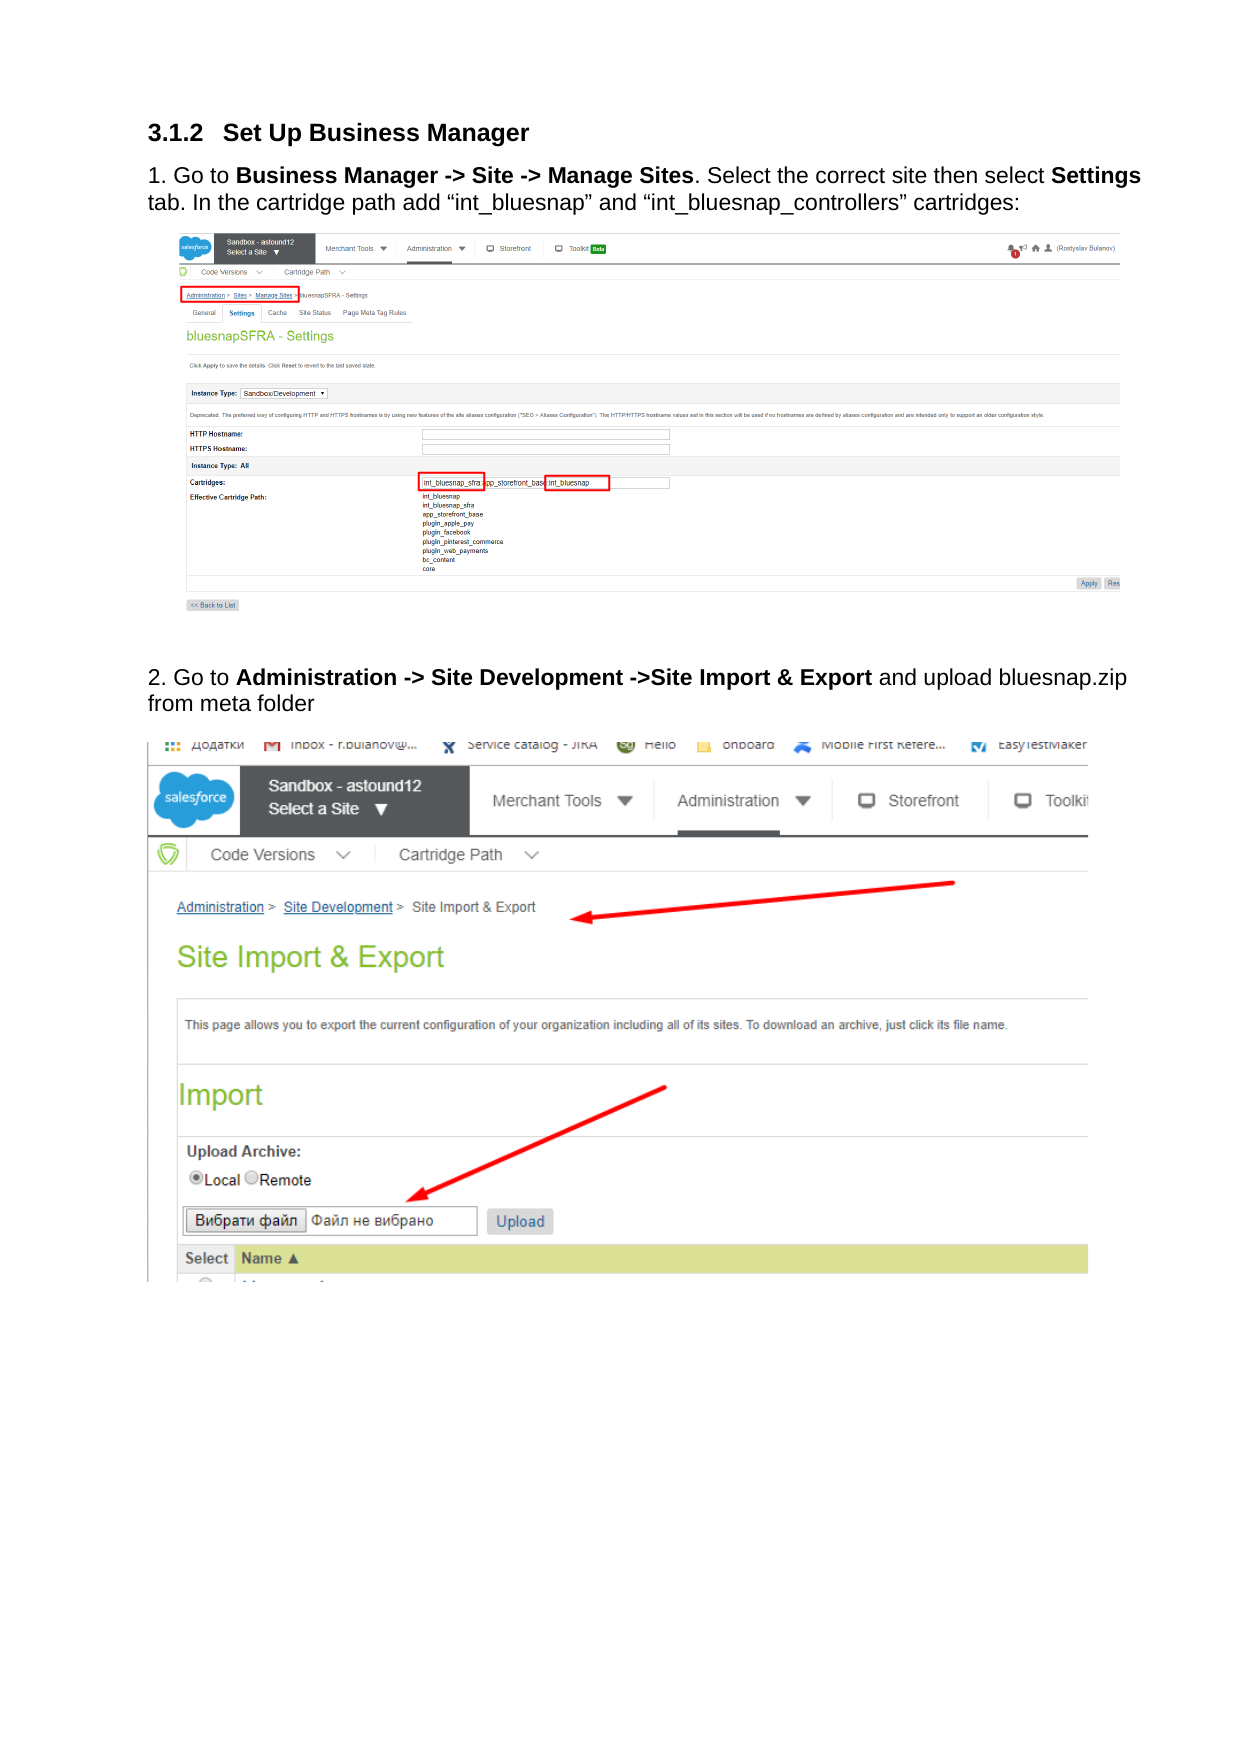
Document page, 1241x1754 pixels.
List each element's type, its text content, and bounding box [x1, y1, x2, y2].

text 2. Go to Administration -> Site Development ->Site Import & Export and upload bluesnap.zip from meta folder [148, 663, 1152, 716]
picture [179, 230, 1120, 637]
text 1. Go to Business Manager -> Site -> Manage Sites. Select the correct site then select Settings tab. In the cartridge path add “int_bluesnap” and “int_bluesnap_controllers” cartridges: [148, 162, 1152, 215]
subtitle Set Up Business Manager [148, 118, 1152, 147]
picture [147, 742, 1089, 1282]
